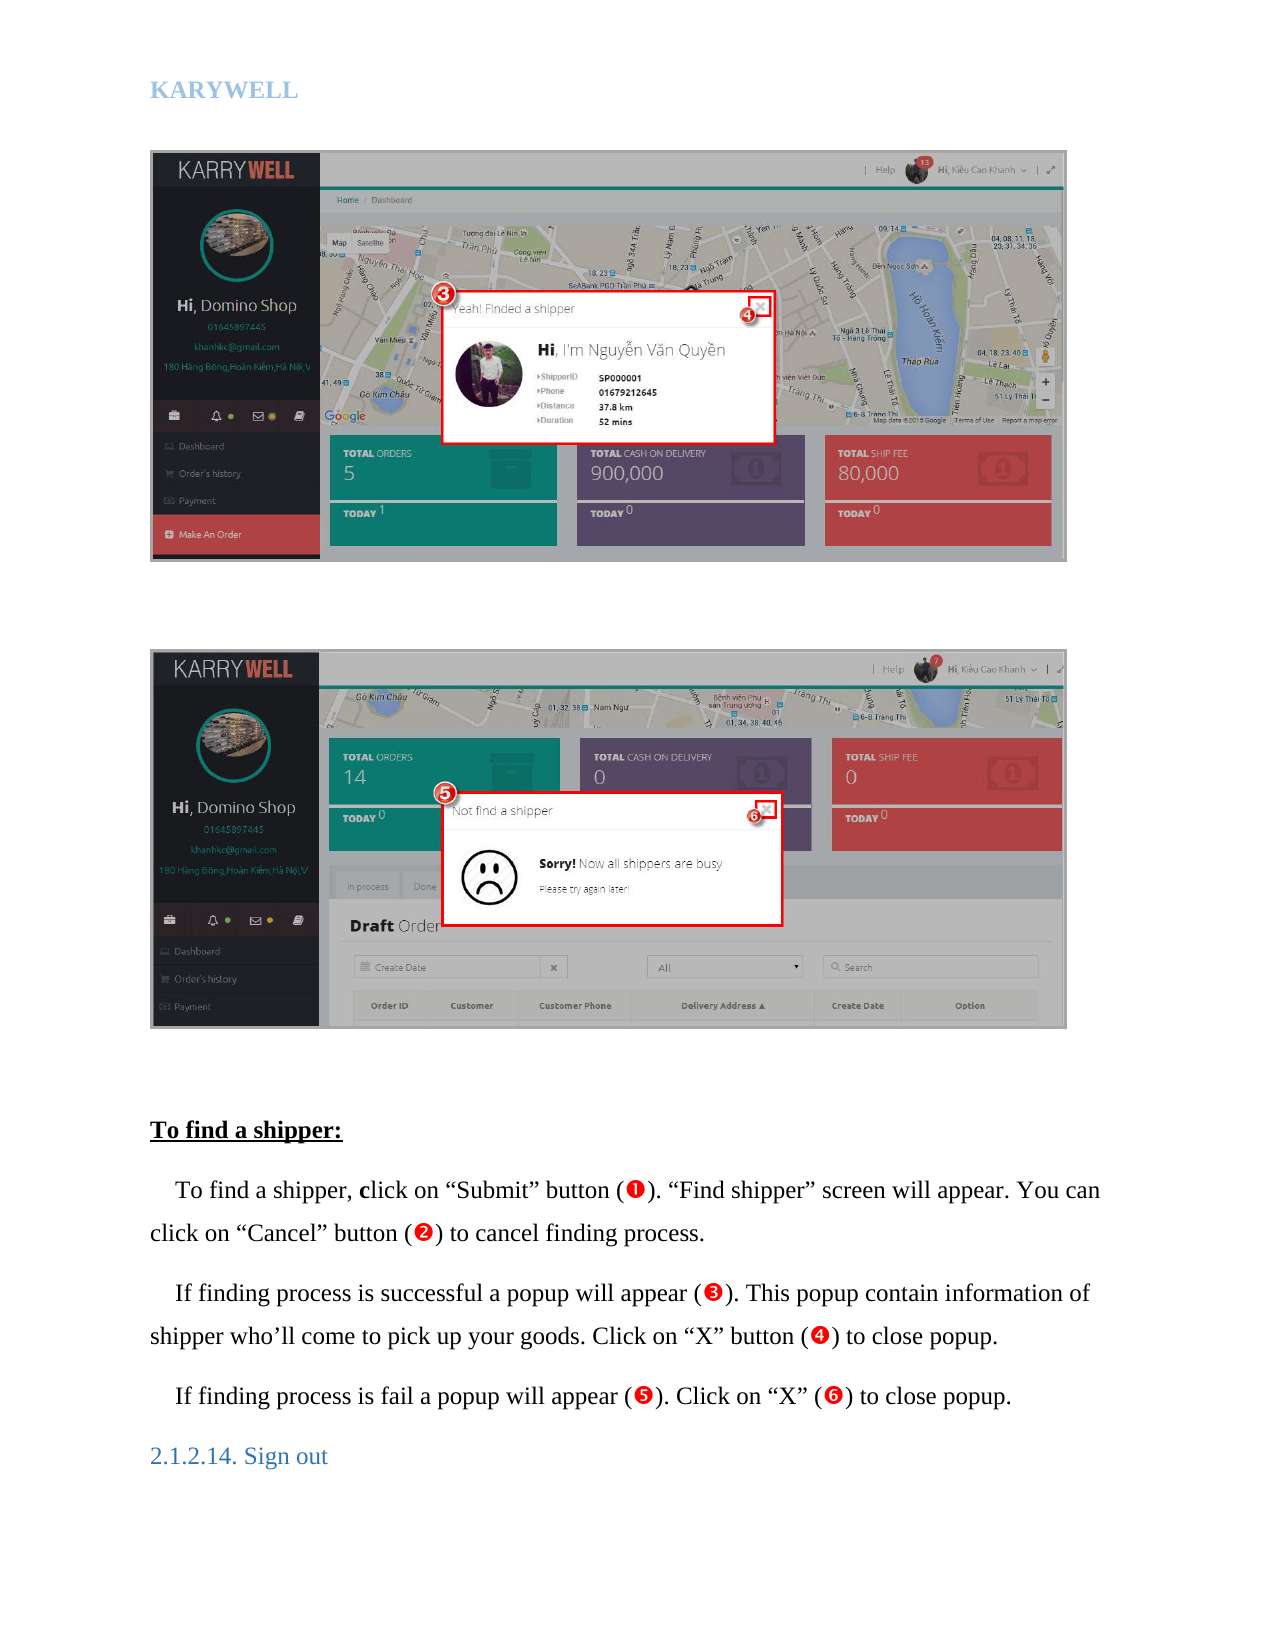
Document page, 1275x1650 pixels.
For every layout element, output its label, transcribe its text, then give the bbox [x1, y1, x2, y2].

picture [153, 153, 1064, 559]
text If finding process is fail a popup will appear (). Click on “X” () to close popup. [150, 1381, 1125, 1410]
subtitle 2.1.2.14. Sign out [150, 1441, 1125, 1469]
text If finding process is successful a popup will appear (). This popup contain information of shipper who’ll come to pick up your goods. Click on “X” button () to close popup. [150, 1278, 1125, 1350]
picture [153, 652, 1064, 1026]
text To find a shipper, click on “Submit” button (). “Find shipper” screen will appear. You can click on “Cancel” button () to cancel finding process. [150, 1175, 1125, 1247]
text To find a shipper: [150, 1115, 1125, 1144]
